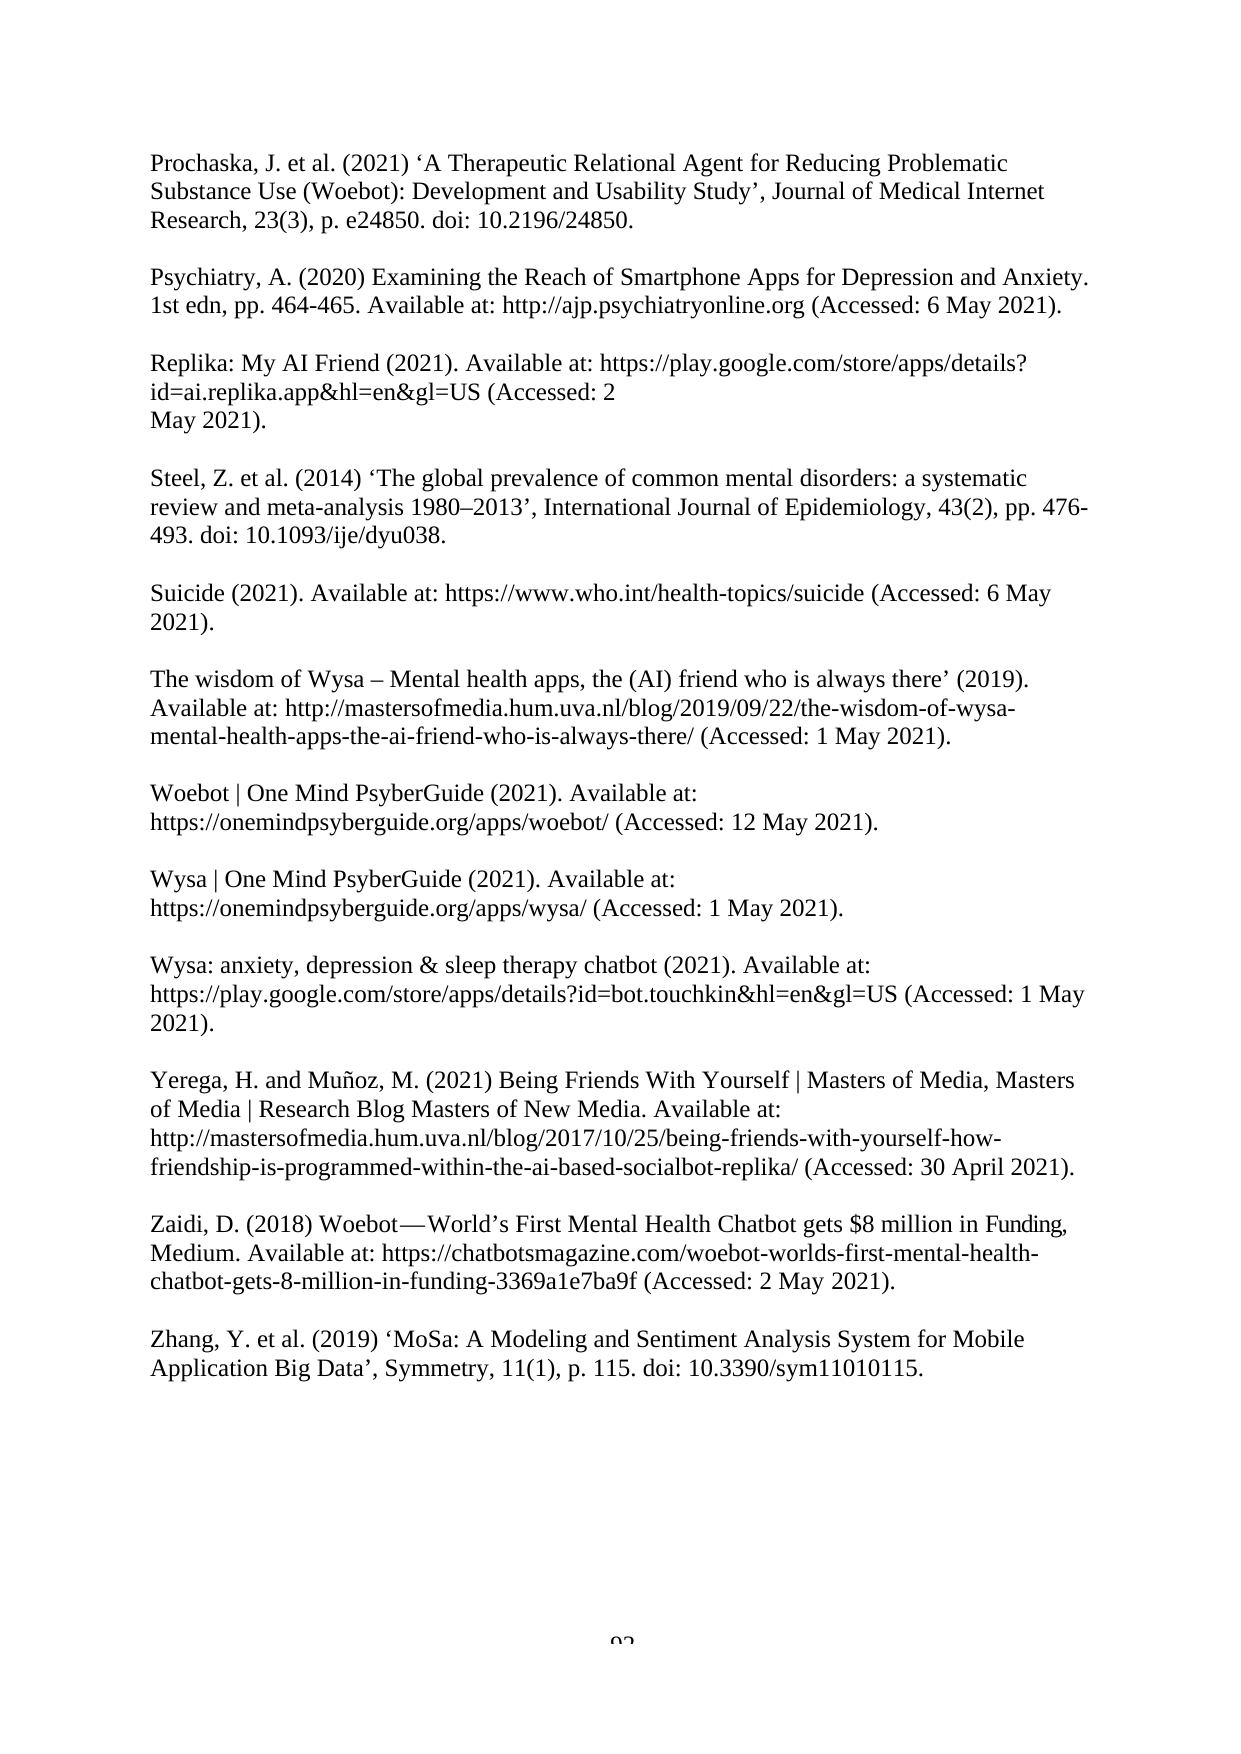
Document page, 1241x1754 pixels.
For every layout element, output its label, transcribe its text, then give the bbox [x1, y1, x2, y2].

text Yerega, H. and Muñoz, M. (2021) Being Friends With Yourself | Masters of Media, Masters of Media | Research Blog Masters of New Media. Available at: http://mastersofmedia.hum.uva.nl/blog/2017/10/25/being-friends-with-yourself-how- friendship-is-programmed-within-the-ai-based-socialbot-replika/ (Accessed: 30 April 2021). [150, 1065, 1076, 1180]
text Steel, Z. et al. (2014) ‘The global prevalence of common mental disorders: a systematic review and meta-analysis 1980–2013’, International Journal of Epidemiology, 43(2), pp. 476- 493. doi: 10.1093/ije/dyu038. [150, 463, 1090, 549]
text Zhang, Y. et al. (2019) ‘MoSa: A Modeling and Sentiment Analysis System for Mobile Application Big Data’, Symmetry, 11(1), p. 115. doi: 10.3390/sym11010115. [150, 1324, 1027, 1381]
text Woebot | One Mind PsyberGuide (2021). Available at: https://onemindpsyberguide.org/apps/woebot/ (Accessed: 12 May 2021). [150, 779, 881, 835]
text Zaidi, D. (2018) Woebot — World’s First Mental Health Chatbot gets $8 million in Funding, Medium. Available at: https://chatbotsmagazine.com/woebot-worlds-first-mental-health- chatbot-gets-8-million-in-funding-3369a1e7ba9f (Accessed: 2 May 2021). [150, 1209, 1075, 1295]
text Replika: My AI Friend (2021). Available at: https://play.google.com/store/apps/details?id=ai.replika.app&hl=en&gl=US (Accessed: 2 [150, 348, 1045, 406]
text Psychiatry, A. (2020) Examining the Reach of Smartphone Apps for Depression and Anxiety. 1st edn, pp. 464-465. Available at: http://ajp.psychiatryonline.org (Accessed: 6 May 2021). [150, 263, 1091, 319]
text Wysa: anxiety, depression & sleep therapy chatbot (2021). Available at: https://play.google.com/store/apps/details?id=bot.touchkin&hl=en&gl=US (Accessed: 1 May 2021). [150, 950, 1087, 1037]
text Wysa | One Mind PsyberGuide (2021). Available at: https://onemindpsyberguide.org/apps/wysa/ (Accessed: 1 May 2021). [150, 864, 846, 922]
text Suicide (2021). Available at: https://www.who.int/health-topics/suicide (Accessed: 6 May 2021). [150, 578, 1053, 635]
text Prochaska, J. et al. (2021) ‘A Therapeutic Relational Agent for Reducing Problematic Substance Use (Woebot): Development and Usability Study’, Journal of Medical Internet Research, 23(3), p. e24850. doi: 10.2196/24850. [150, 148, 1047, 234]
text The wisdom of Wysa – Mental health apps, the (AI) friend who is always there’ (2019). Available at: http://mastersofmedia.hum.uva.nl/blog/2019/09/22/the-wisdom-of-wysa- mental-health-apps-the-ai-friend-who-is-always-there/ (Accessed: 1 May 2021). [150, 664, 1031, 750]
text May 2021). [150, 406, 1161, 434]
